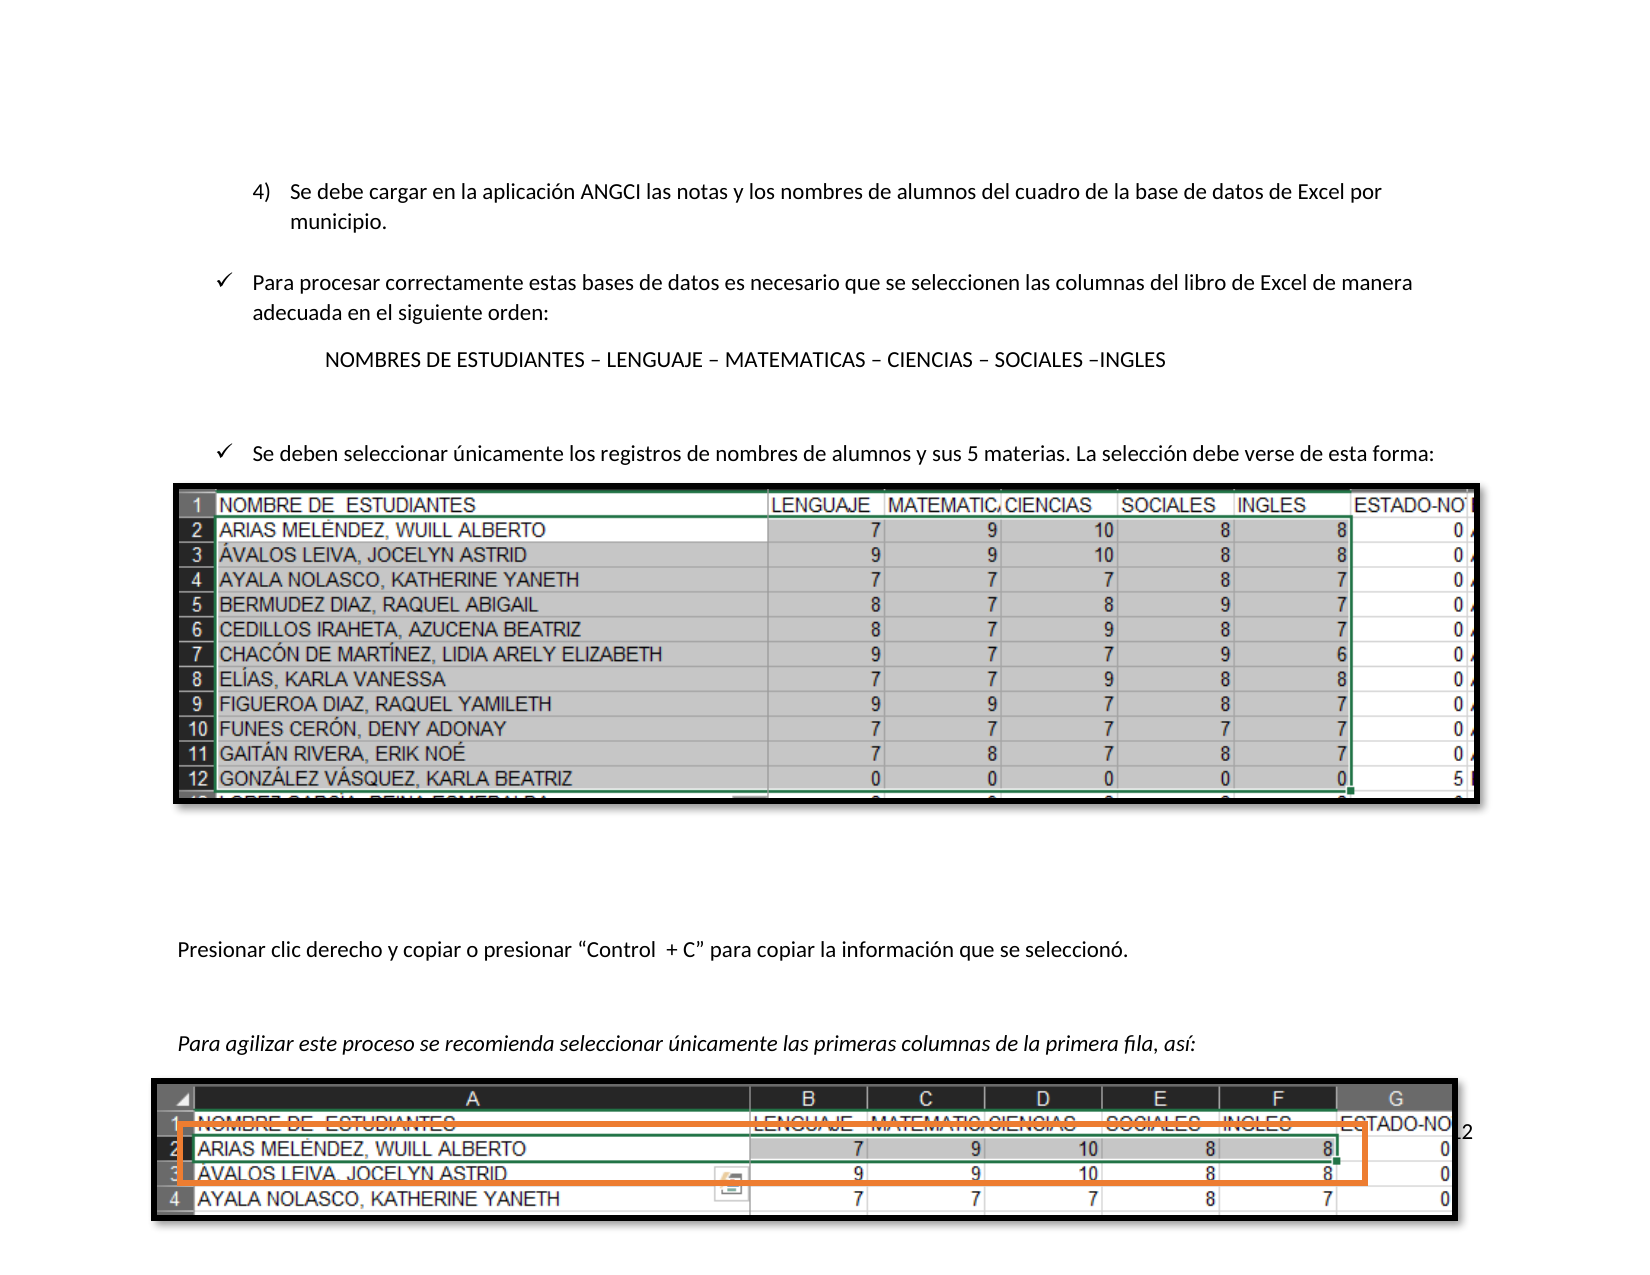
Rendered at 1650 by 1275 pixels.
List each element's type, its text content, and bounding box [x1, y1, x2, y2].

picture [179, 489, 1474, 798]
picture [157, 1084, 1452, 1215]
text Para agilizar este proceso se recomienda seleccionar únicamente las primeras columnas de la primera fila, así: [177, 1029, 1473, 1057]
list Se debe cargar en la aplicación ANGCI las notas y los nombres de alumnos del cuadro de la base de datos de Excel por municipio. [252, 177, 1473, 235]
text NOMBRES DE ESTUDIANTES – LENGUAJE – MATEMATICAS – CIENCIAS – SOCIALES –INGLES [251, 345, 1473, 373]
list Para procesar correctamente estas bases de datos es necesario que se seleccionen las columnas del libro de Excel de manera adecuada en el siguiente orden: [215, 268, 1473, 326]
text Presionar clic derecho y copiar o presionar “Control + C” para copiar la información que se seleccionó. [177, 936, 1473, 963]
list Se deben seleccionar únicamente los registros de nombres de alumnos y sus 5 materias. La selección debe verse de esta forma: [215, 439, 1473, 467]
